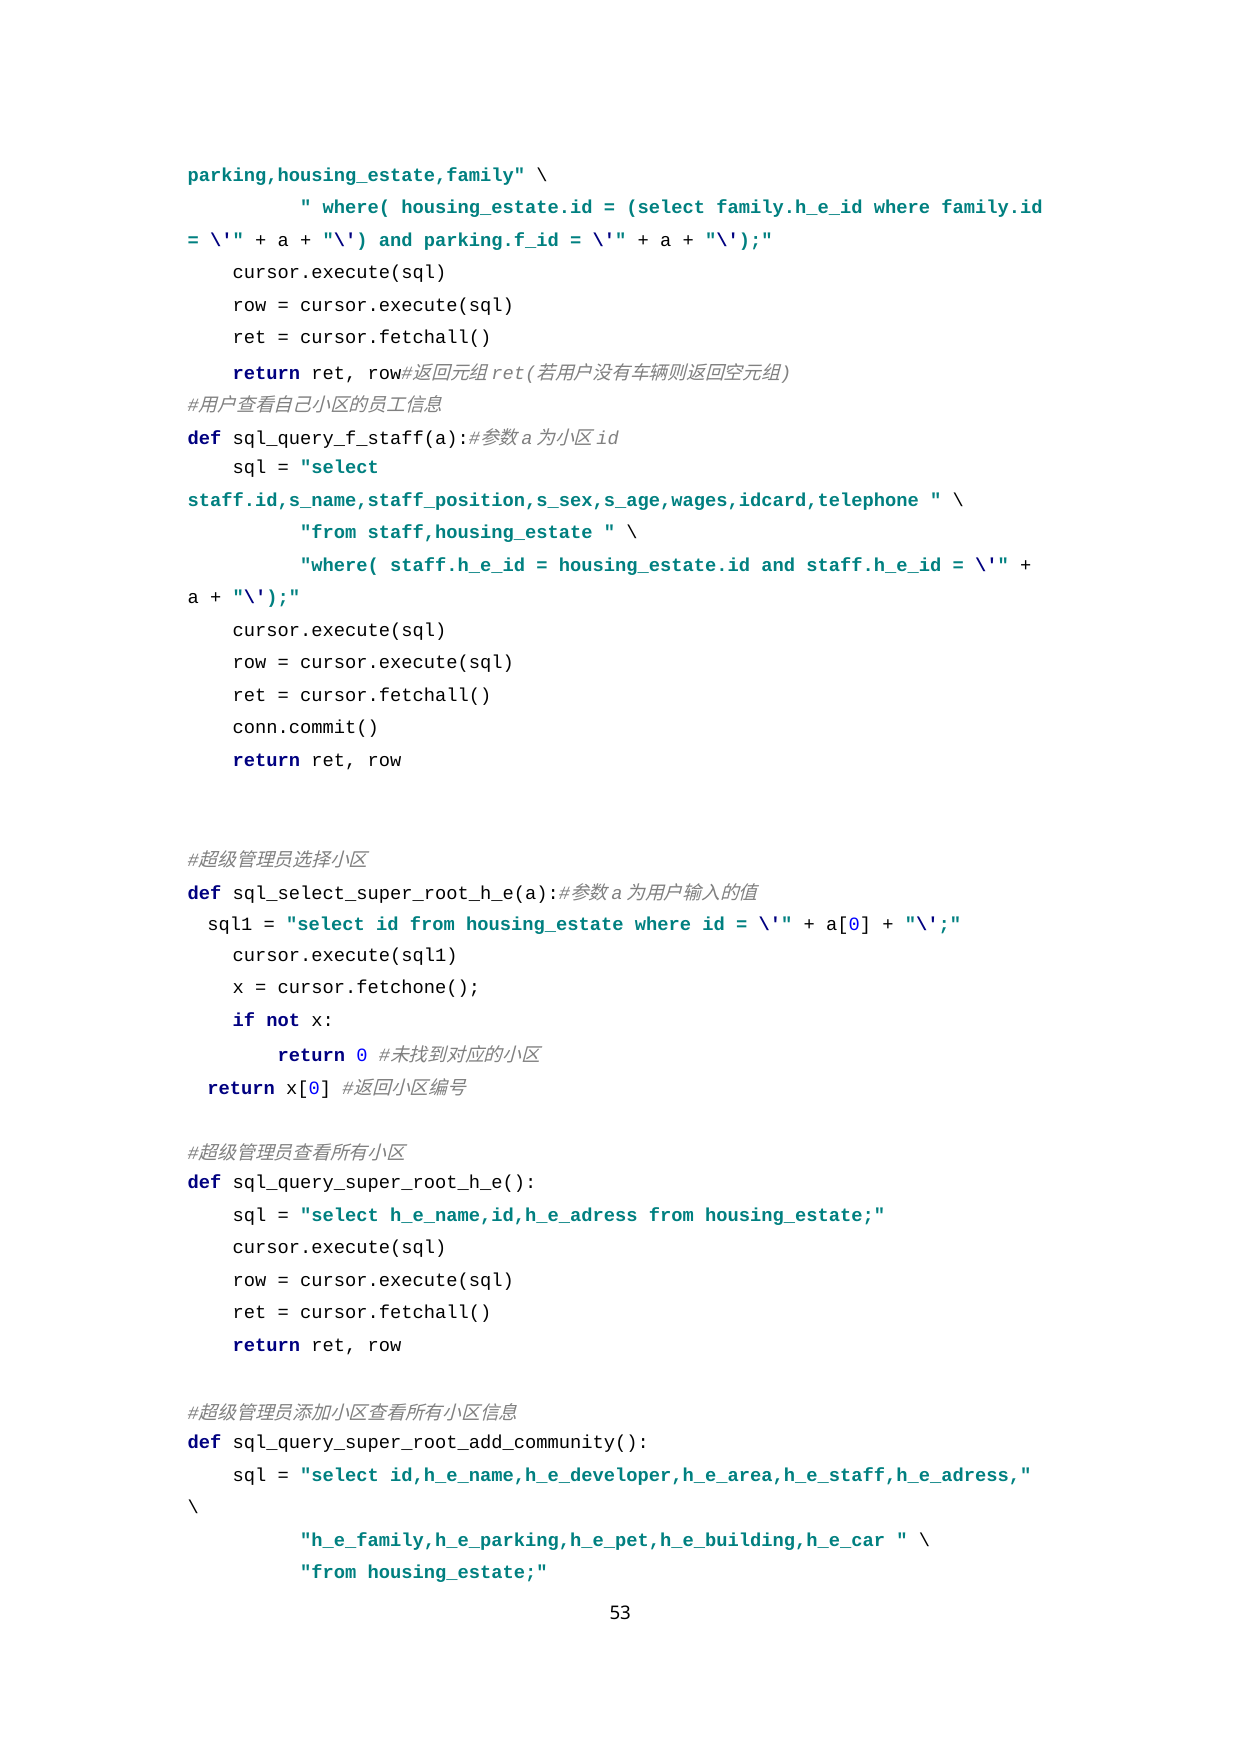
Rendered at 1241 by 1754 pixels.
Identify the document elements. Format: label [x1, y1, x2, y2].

text [187, 160, 1053, 1590]
